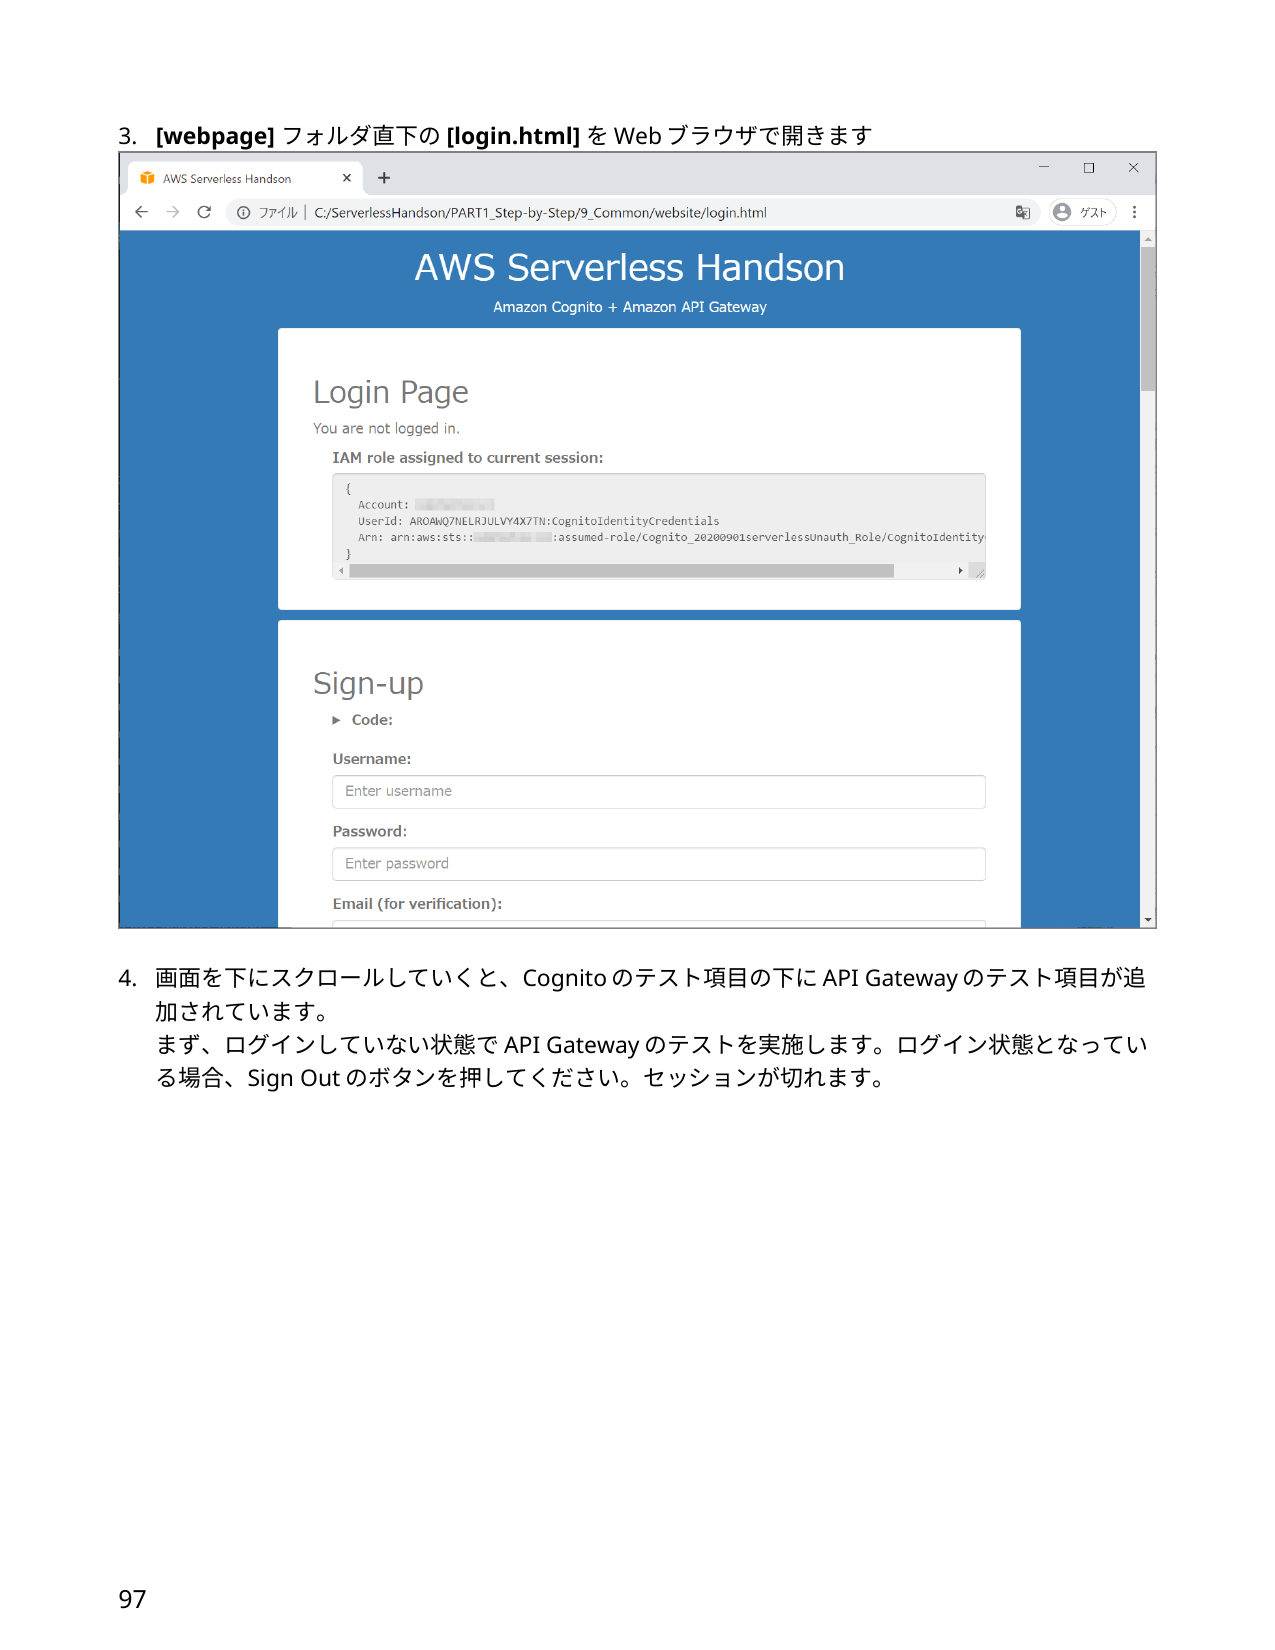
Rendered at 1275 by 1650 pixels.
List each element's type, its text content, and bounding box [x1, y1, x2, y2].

list [webpage] フォルダ直下の [login.html] をWebブラウザで開きます [118, 118, 1157, 151]
list まず、ログインしていない状態でAPI Gatewayのテストを実施します。ログイン状態となっている場合、Sign Outのボタンを押してください。セッションが切れます。 [156, 1027, 1157, 1093]
list 画面を下にスクロールしていくと、Cognitoのテスト項目の下にAPI Gatewayのテスト項目が追加されています。 [118, 960, 1157, 1027]
picture [119, 153, 1156, 928]
